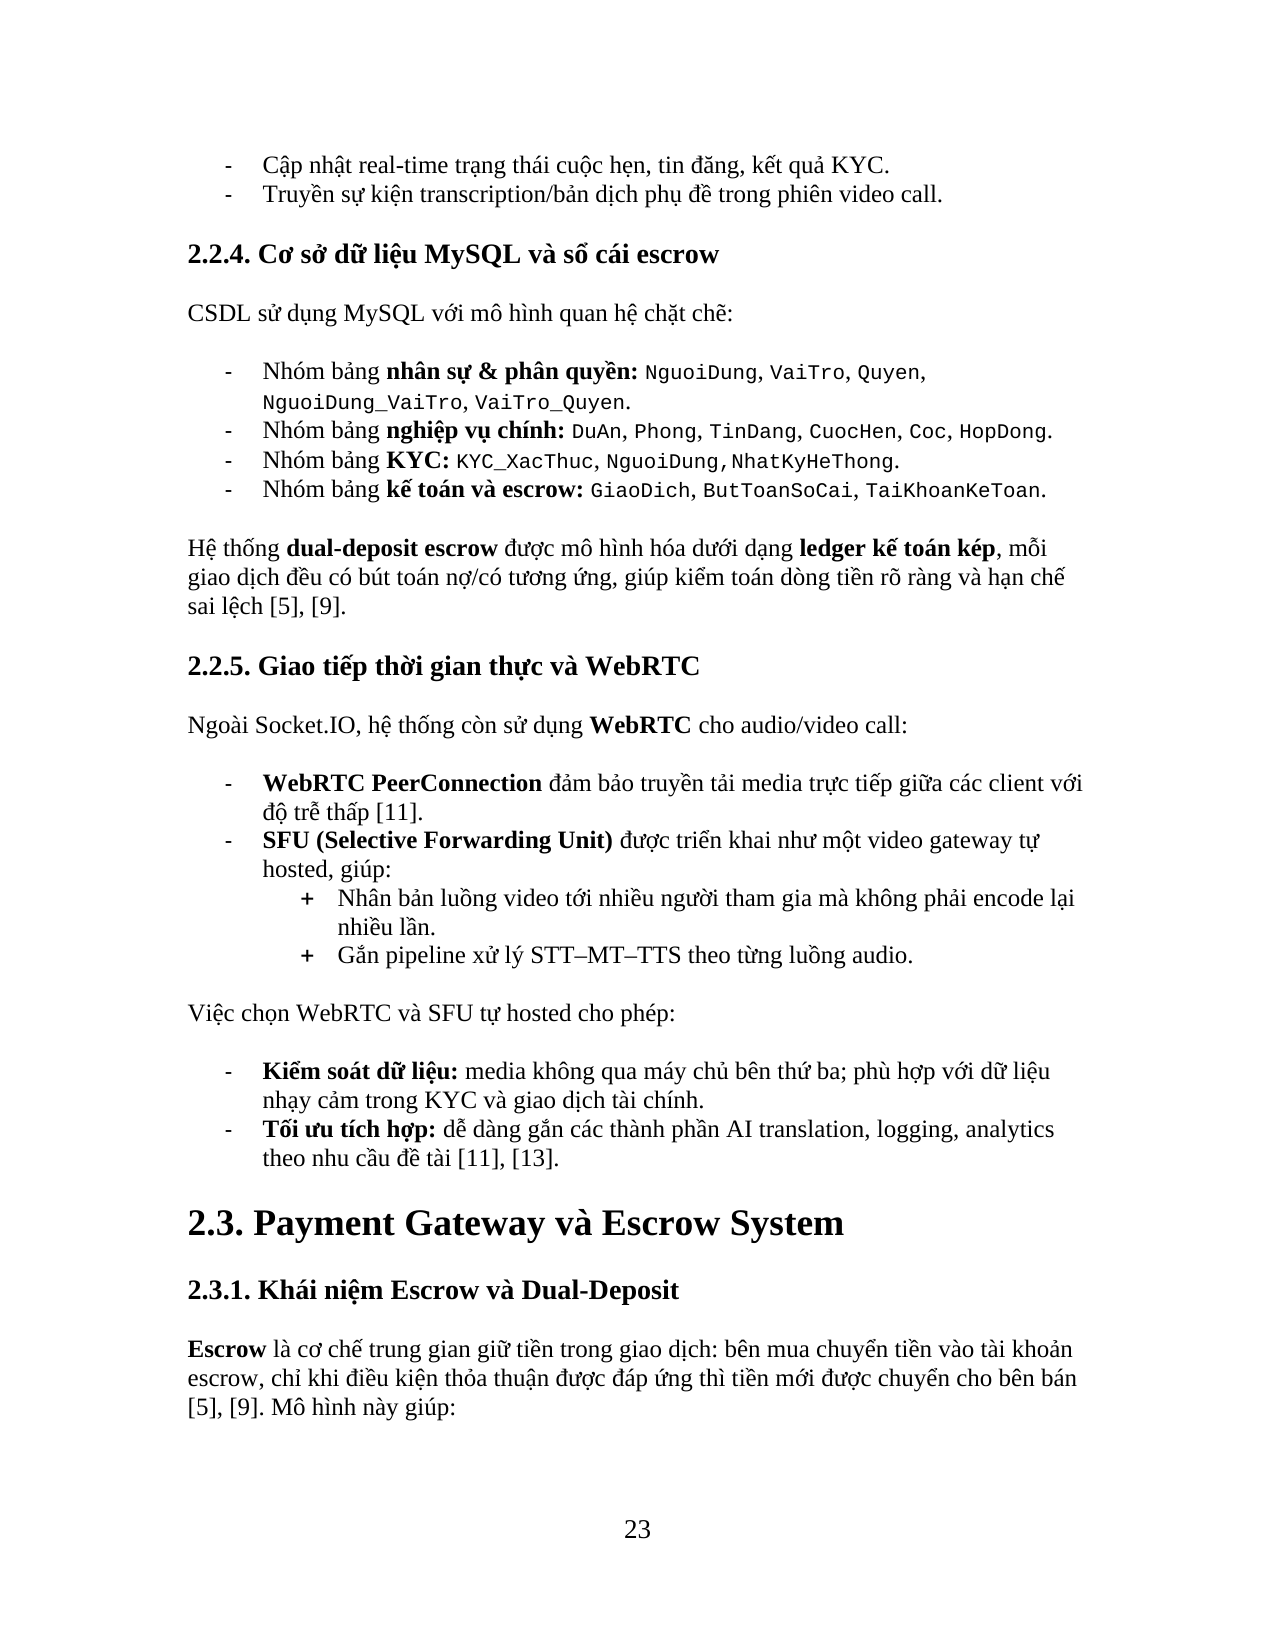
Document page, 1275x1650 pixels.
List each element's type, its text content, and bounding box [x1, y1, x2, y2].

list Nhóm bảng nghiệp vụ chính: DuAn, Phong, TinDang, CuocHen, Coc, HopDong. [225, 415, 1087, 445]
list Tối ưu tích hợp: dễ dàng gắn các thành phần AI translation, logging, analytics theo nhu cầu đề tài [11], [13]. [225, 1114, 1087, 1171]
list Nhóm bảng nhân sự & phân quyền: NguoiDung, VaiTro, Quyen, NguoiDung_VaiTro, VaiTro_Quyen. [225, 356, 1087, 415]
text Escrow là cơ chế trung gian giữ tiền trong giao dịch: bên mua chuyển tiền vào tài khoản escrow, chỉ khi điều kiện thỏa thuận được đáp ứng thì tiền mới được chuyển cho bên bán [5], [9]. Mô hình này giúp: [187, 1334, 1087, 1421]
text Việc chọn WebRTC và SFU tự hosted cho phép: [187, 998, 1087, 1027]
text Ngoài Socket.IO, hệ thống còn sử dụng WebRTC cho audio/video call: [187, 710, 1087, 739]
list Nhân bản luồng video tới nhiều người tham gia mà không phải encode lại nhiều lần. [300, 883, 1087, 941]
text 2.2.4. Cơ sở dữ liệu MySQL và sổ cái escrow [187, 237, 1087, 269]
list Nhóm bảng KYC: KYC_XacThuc, NguoiDung,NhatKyHeThong. [225, 445, 1087, 474]
text Hệ thống dual-deposit escrow được mô hình hóa dưới dạng ledger kế toán kép, mỗi giao dịch đều có bút toán nợ/có tương ứng, giúp kiểm toán dòng tiền rõ ràng và hạn chế sai lệch [5], [9]. [187, 533, 1087, 619]
text 2.3.1. Khái niệm Escrow và Dual-Deposit [187, 1273, 1087, 1305]
list Gắn pipeline xử lý STT–MT–TTS theo từng luồng audio. [300, 941, 1087, 969]
list Nhóm bảng kế toán và escrow: GiaoDich, ButToanSoCai, TaiKhoanKeToan. [225, 474, 1087, 504]
list SFU (Selective Forwarding Unit) được triển khai như một video gateway tự hosted, giúp: [225, 826, 1087, 883]
list Kiểm soát dữ liệu: media không qua máy chủ bên thứ ba; phù hợp với dữ liệu nhạy cảm trong KYC và giao dịch tài chính. [225, 1056, 1087, 1114]
text 2.3. Payment Gateway và Escrow System [187, 1201, 1087, 1244]
text 2.2.5. Giao tiếp thời gian thực và WebRTC [187, 649, 1087, 681]
text CSDL sử dụng MySQL với mô hình quan hệ chặt chẽ: [187, 298, 1087, 327]
list WebRTC PeerConnection đảm bảo truyền tải media trực tiếp giữa các client với độ trễ thấp [11]. [225, 768, 1087, 826]
list Cập nhật real-time trạng thái cuộc hẹn, tin đăng, kết quả KYC. [225, 150, 1087, 179]
list Truyền sự kiện transcription/bản dịch phụ đề trong phiên video call. [225, 179, 1087, 207]
